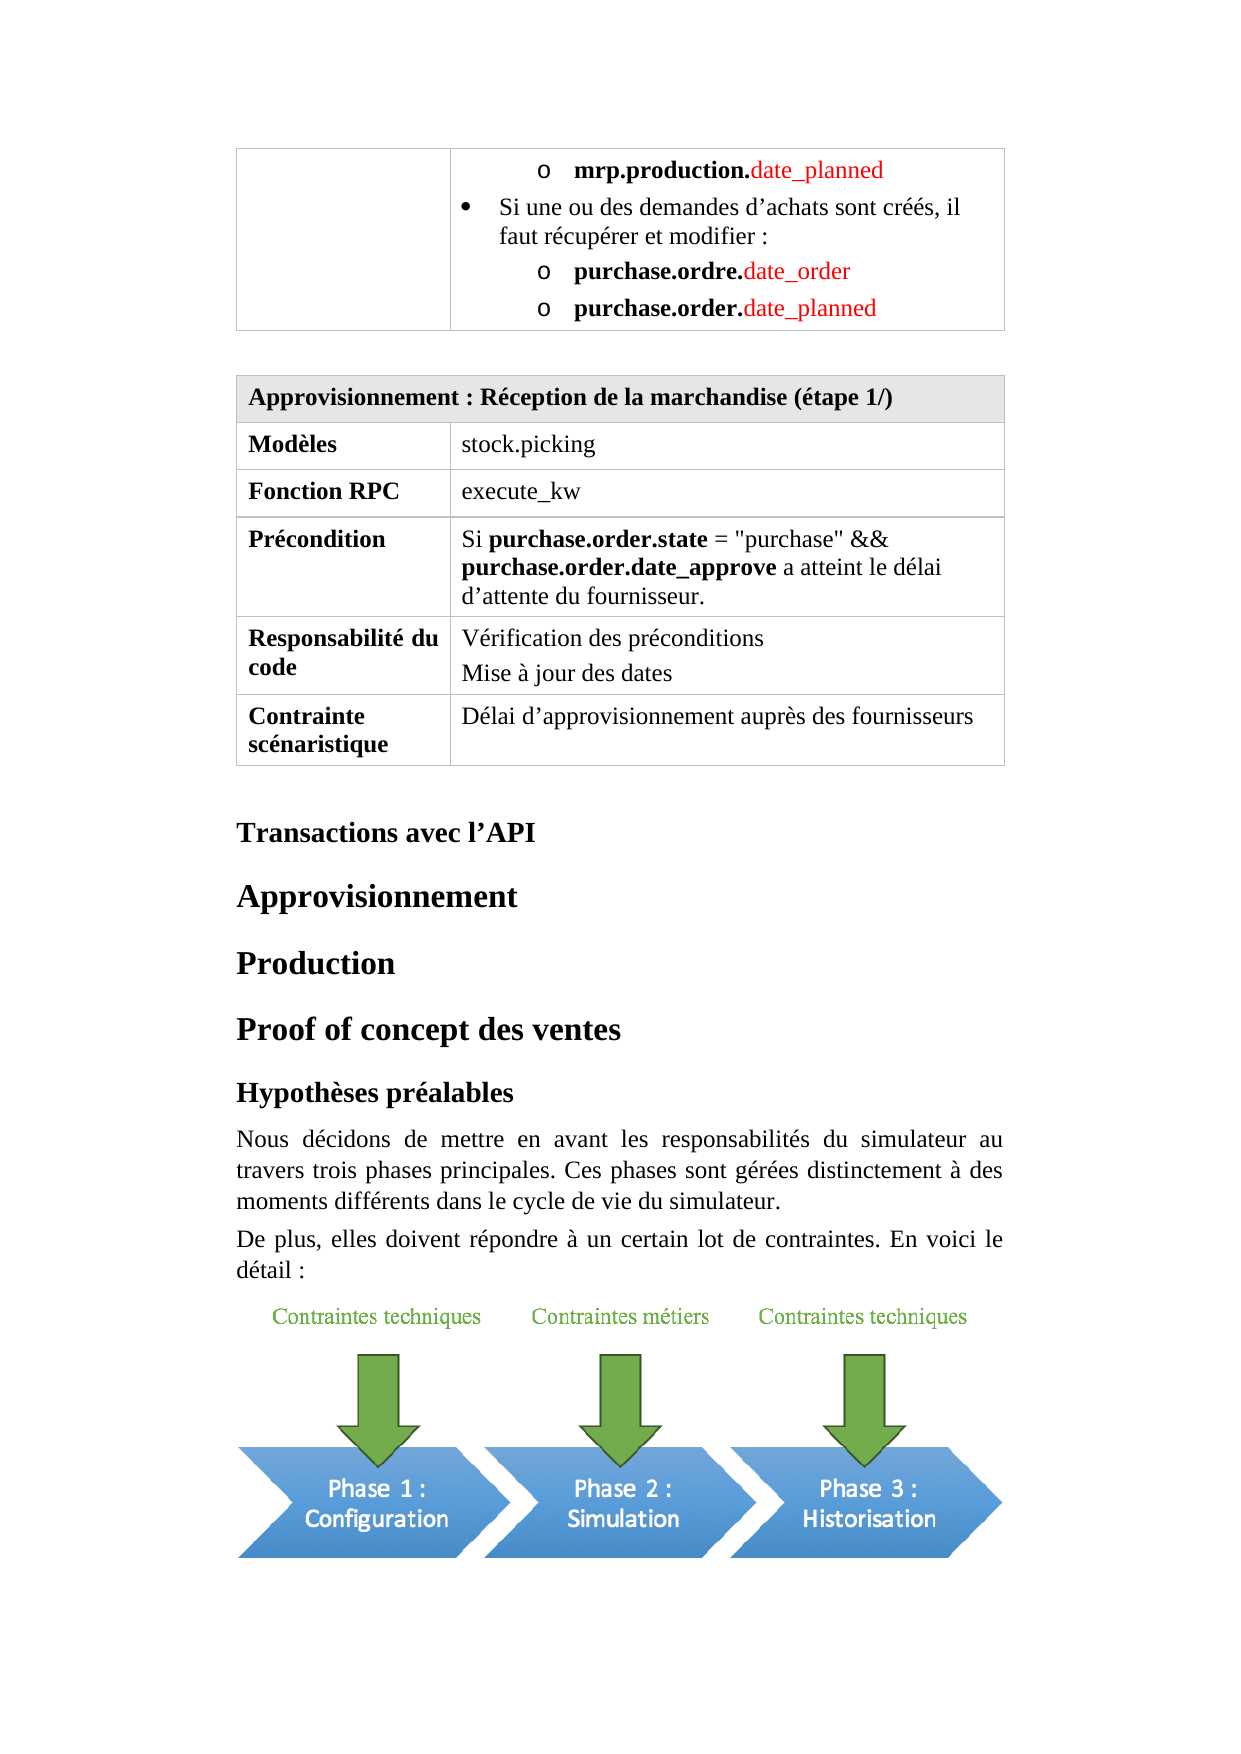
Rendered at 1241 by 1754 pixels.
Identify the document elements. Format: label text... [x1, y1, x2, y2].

text Hypothèses préalables [236, 1076, 1004, 1109]
table_cell Précondition [237, 518, 450, 616]
table_cell Si purchase.order.state = "purchase" && purchase.order.date_approve a atteint le délai d’attente du fournisseur. [451, 518, 1004, 616]
text De plus, elles doivent répondre à un certain lot de contraintes. En voici le détail : [236, 1224, 1004, 1283]
table_cell Modèles [237, 423, 450, 469]
text Proof of concept des ventes [236, 1009, 1004, 1048]
table_cell execute_kw [451, 470, 1004, 516]
table_cell Fonction RPC [237, 470, 450, 516]
table_cell stock.picking [451, 423, 1004, 469]
table_cell Contrainte scénaristique [237, 695, 450, 764]
picture [236, 1292, 1004, 1580]
table_header Approvisionnement : Réception de la marchandise (étape 1/) [237, 376, 1004, 422]
table_cell Responsabilité du code [237, 617, 450, 693]
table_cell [237, 149, 450, 330]
text Production [236, 943, 1004, 981]
text Nous décidons de mettre en avant les responsabilités du simulateur au travers trois phases principales. Ces phases sont gérées distinctement à des moments différents dans le cycle de vie du simulateur. [236, 1124, 1004, 1215]
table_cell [451, 149, 1004, 330]
table_cell Délai d’approvisionnement auprès des fournisseurs [451, 695, 1004, 764]
text Approvisionnement [236, 877, 1004, 915]
text Transactions avec l’API [236, 815, 1004, 849]
table_cell Vérification des préconditions Mise à jour des dates [451, 617, 1004, 693]
